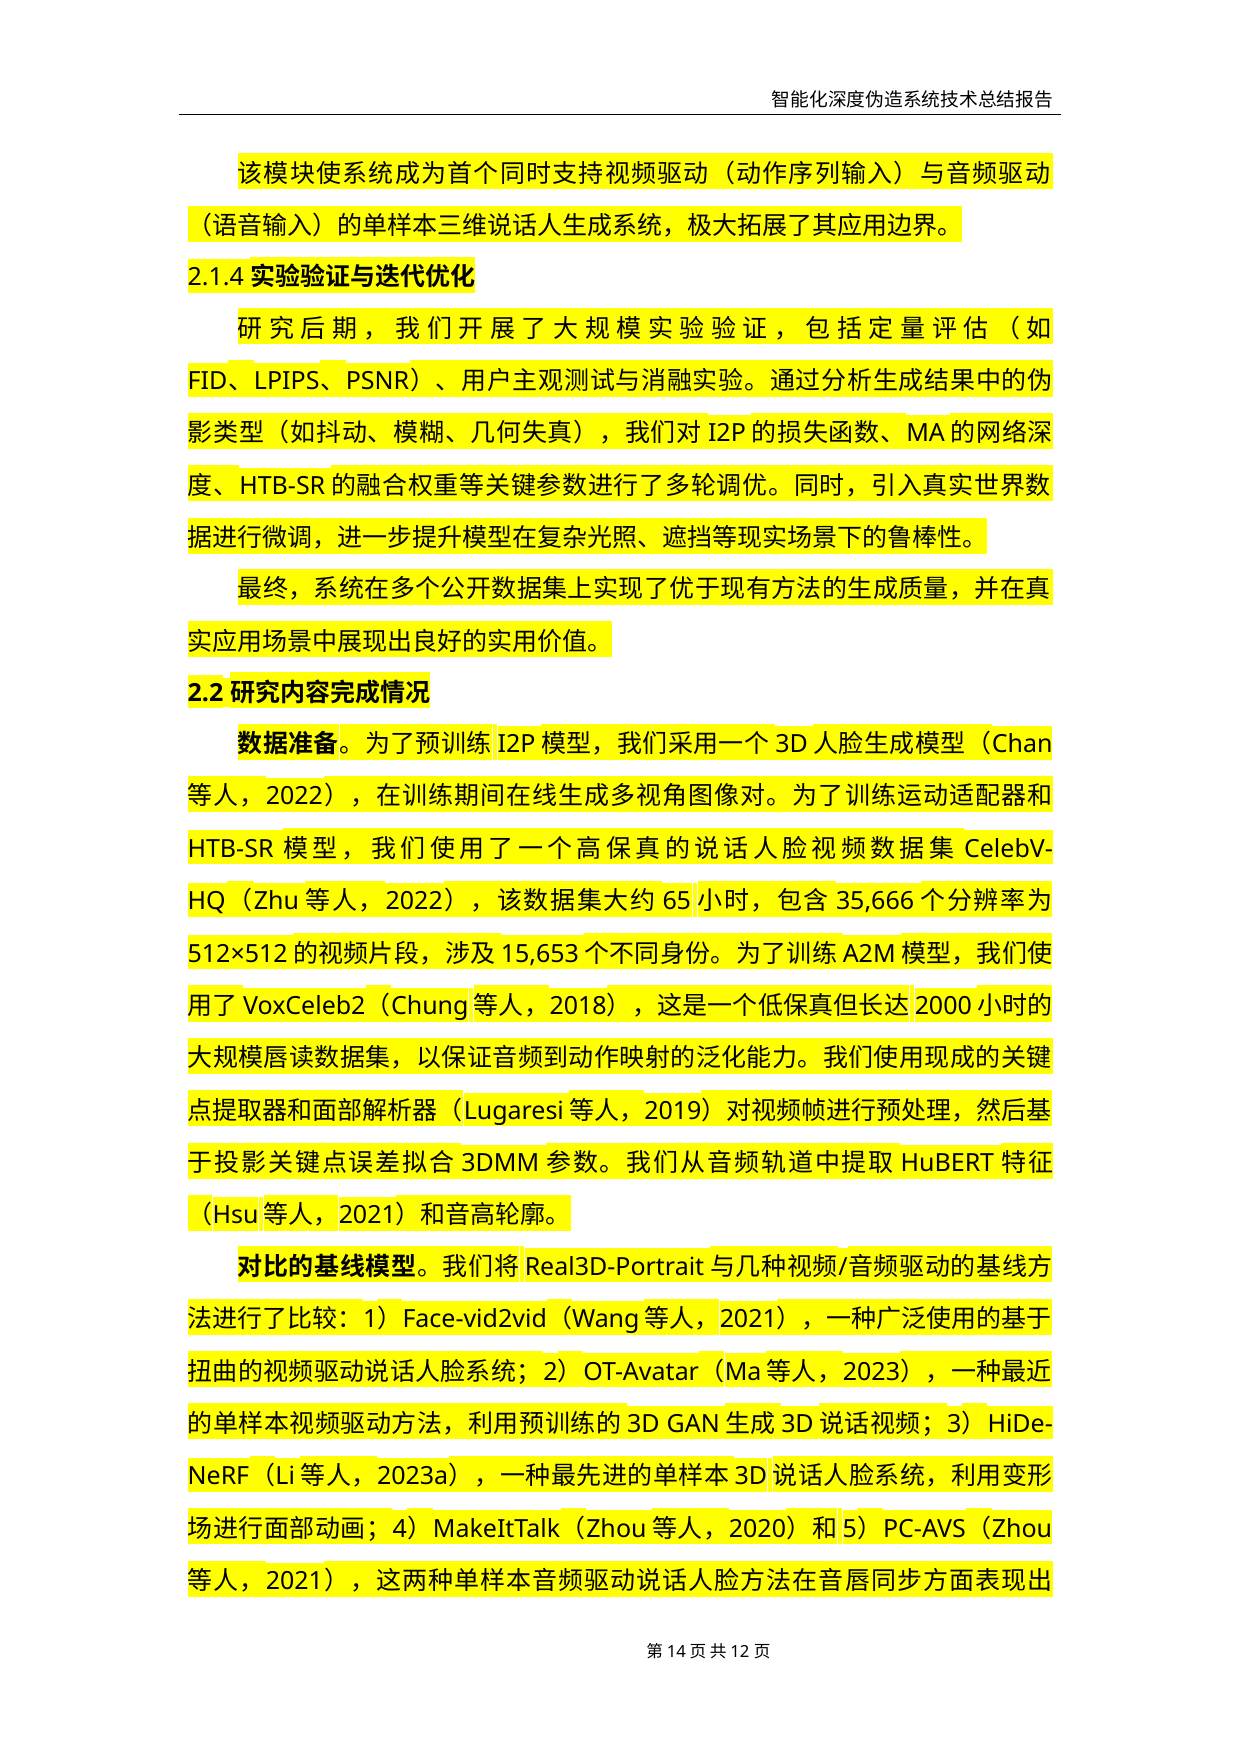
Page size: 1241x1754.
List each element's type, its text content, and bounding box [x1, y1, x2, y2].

text 研究后期，我们开展了大规模实验验证，包括定量评估（如FID、LPIPS、PSNR）、用户主观测试与消融实验。通过分析生成结果中的伪影类型（如抖动、模糊、几何失真），我们对I2P的损失函数、MA的网络深度、HTB-SR的融合权重等关键参数进行了多轮调优。同时，引入真实世界数据进行微调，进一步提升模型在复杂光照、遮挡等现实场景下的鲁棒性。 [187, 306, 1053, 556]
text 2.1.4 实验验证与迭代优化 [187, 255, 1053, 295]
text 2.2 研究内容完成情况 [187, 670, 1053, 711]
text 该模块使系统成为首个同时支持视频驱动（动作序列输入）与音频驱动（语音输入）的单样本三维说话人生成系统，极大拓展了其应用边界。 [187, 151, 1053, 244]
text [187, 1244, 1053, 1599]
text 最终，系统在多个公开数据集上实现了优于现有方法的生成质量，并在真实应用场景中展现出良好的实用价值。 [187, 567, 1053, 659]
text 数据准备。为了预训练I2P模型，我们采用一个3D人脸生成模型（Chan等人，2022），在训练期间在线生成多视角图像对。为了训练运动适配器和HTB-SR模型，我们使用了一个高保真的说话人脸视频数据集CelebV-HQ（Zhu等人，2022），该数据集大约65小时，包含35,666个分辨率为512×512的视频片段，涉及15,653个不同身份。为了训练A2M模型，我们使用了VoxCeleb2（Chung等人，2018），这是一个低保真但长达2000小时的大规模唇读数据集，以保证音频到动作映射的泛化能力。我们使用现成的关键点提取器和面部解析器（Lugaresi等人，2019）对视频帧进行预处理，然后基于投影关键点误差拟合3DMM参数。我们从音频轨道中提取HuBERT特征（Hsu等人，2021）和音高轮廓。 [187, 721, 1053, 1233]
